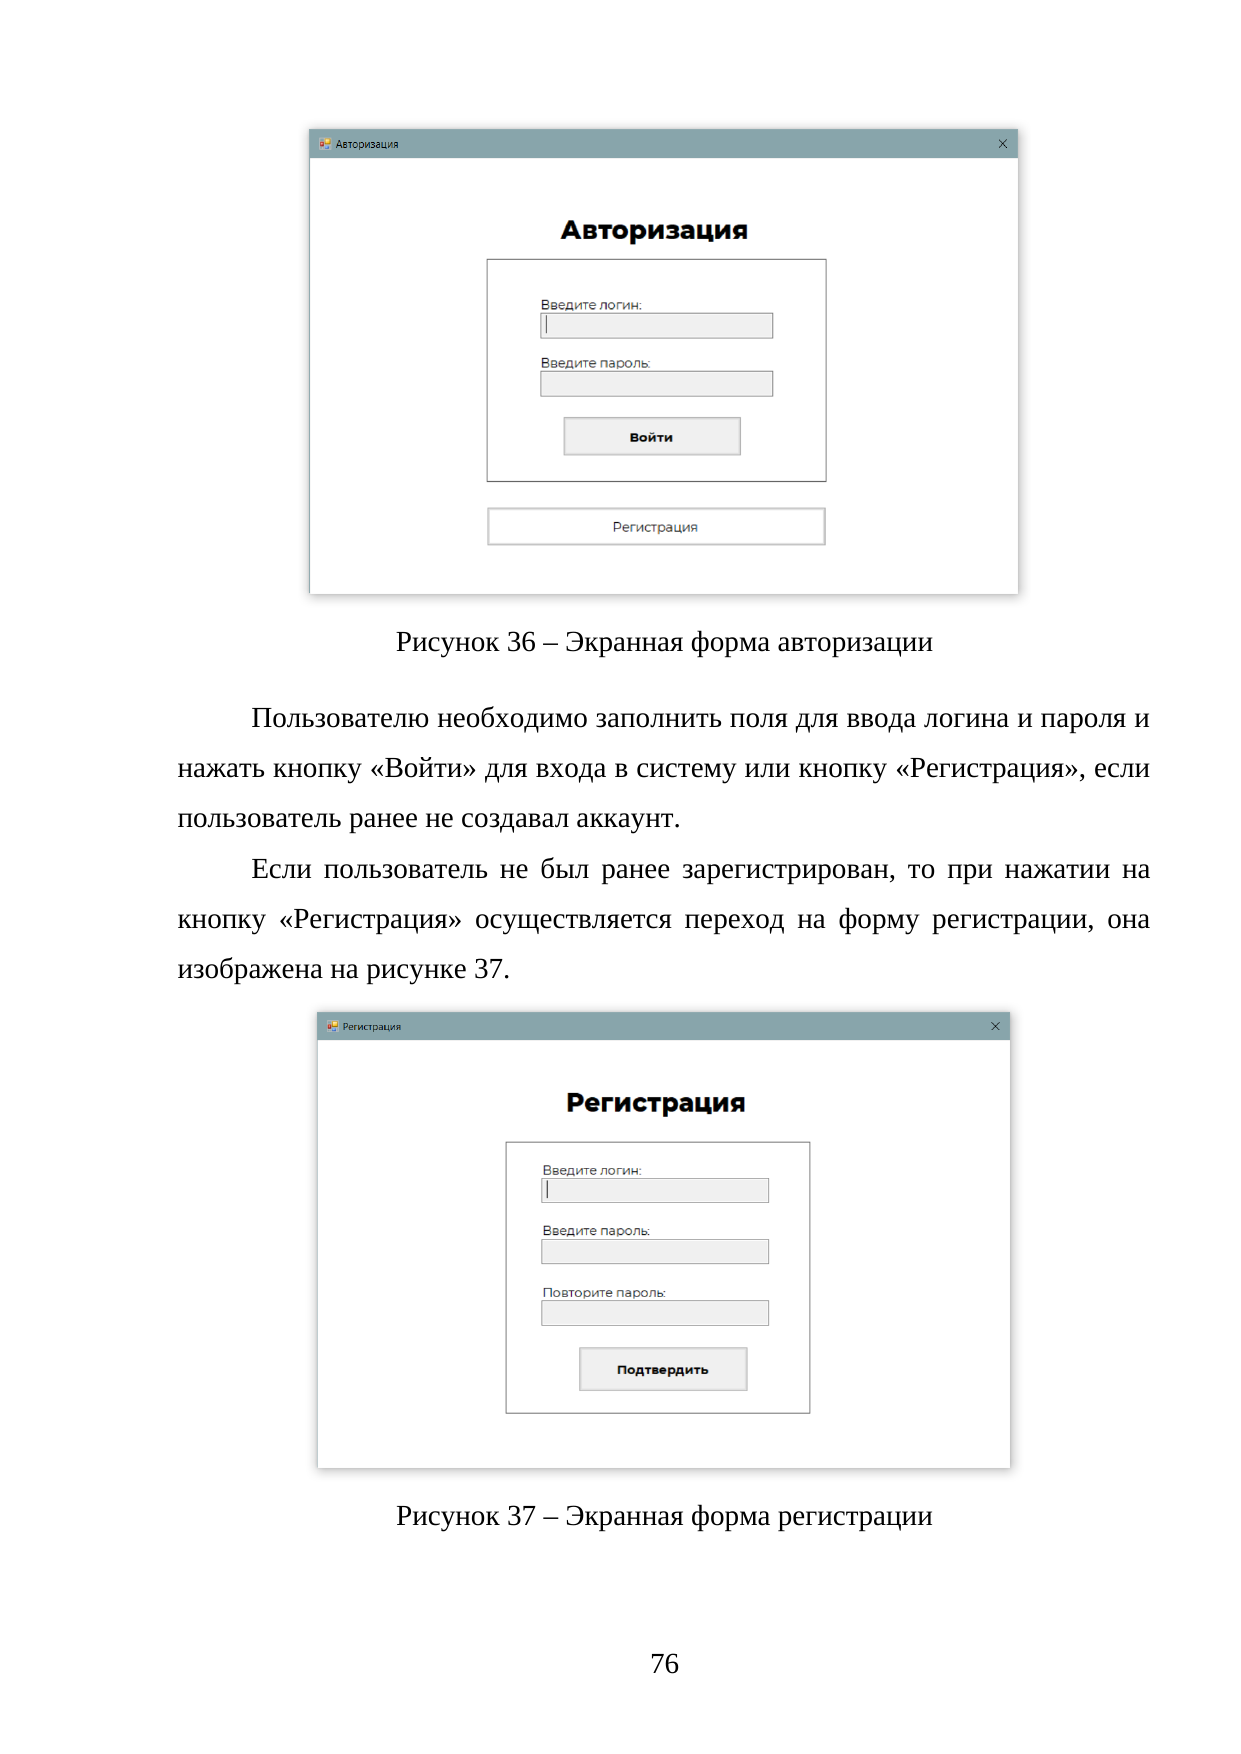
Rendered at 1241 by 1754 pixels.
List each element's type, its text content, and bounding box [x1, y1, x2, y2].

picture [297, 118, 1032, 608]
text Если пользователь не был ранее зарегистрирован, то при нажатии на кнопку «Регистрация» осуществляется переход на форму регистрации, она изображена на рисунке 37. [177, 851, 1152, 985]
picture [305, 1001, 1024, 1482]
text Пользователю необходимо заполнить поля для ввода логина и пароля и нажать кнопку «Войти» для входа в систему или кнопку «Регистрация», если пользователь ранее не создавал аккаунт. [177, 700, 1152, 834]
